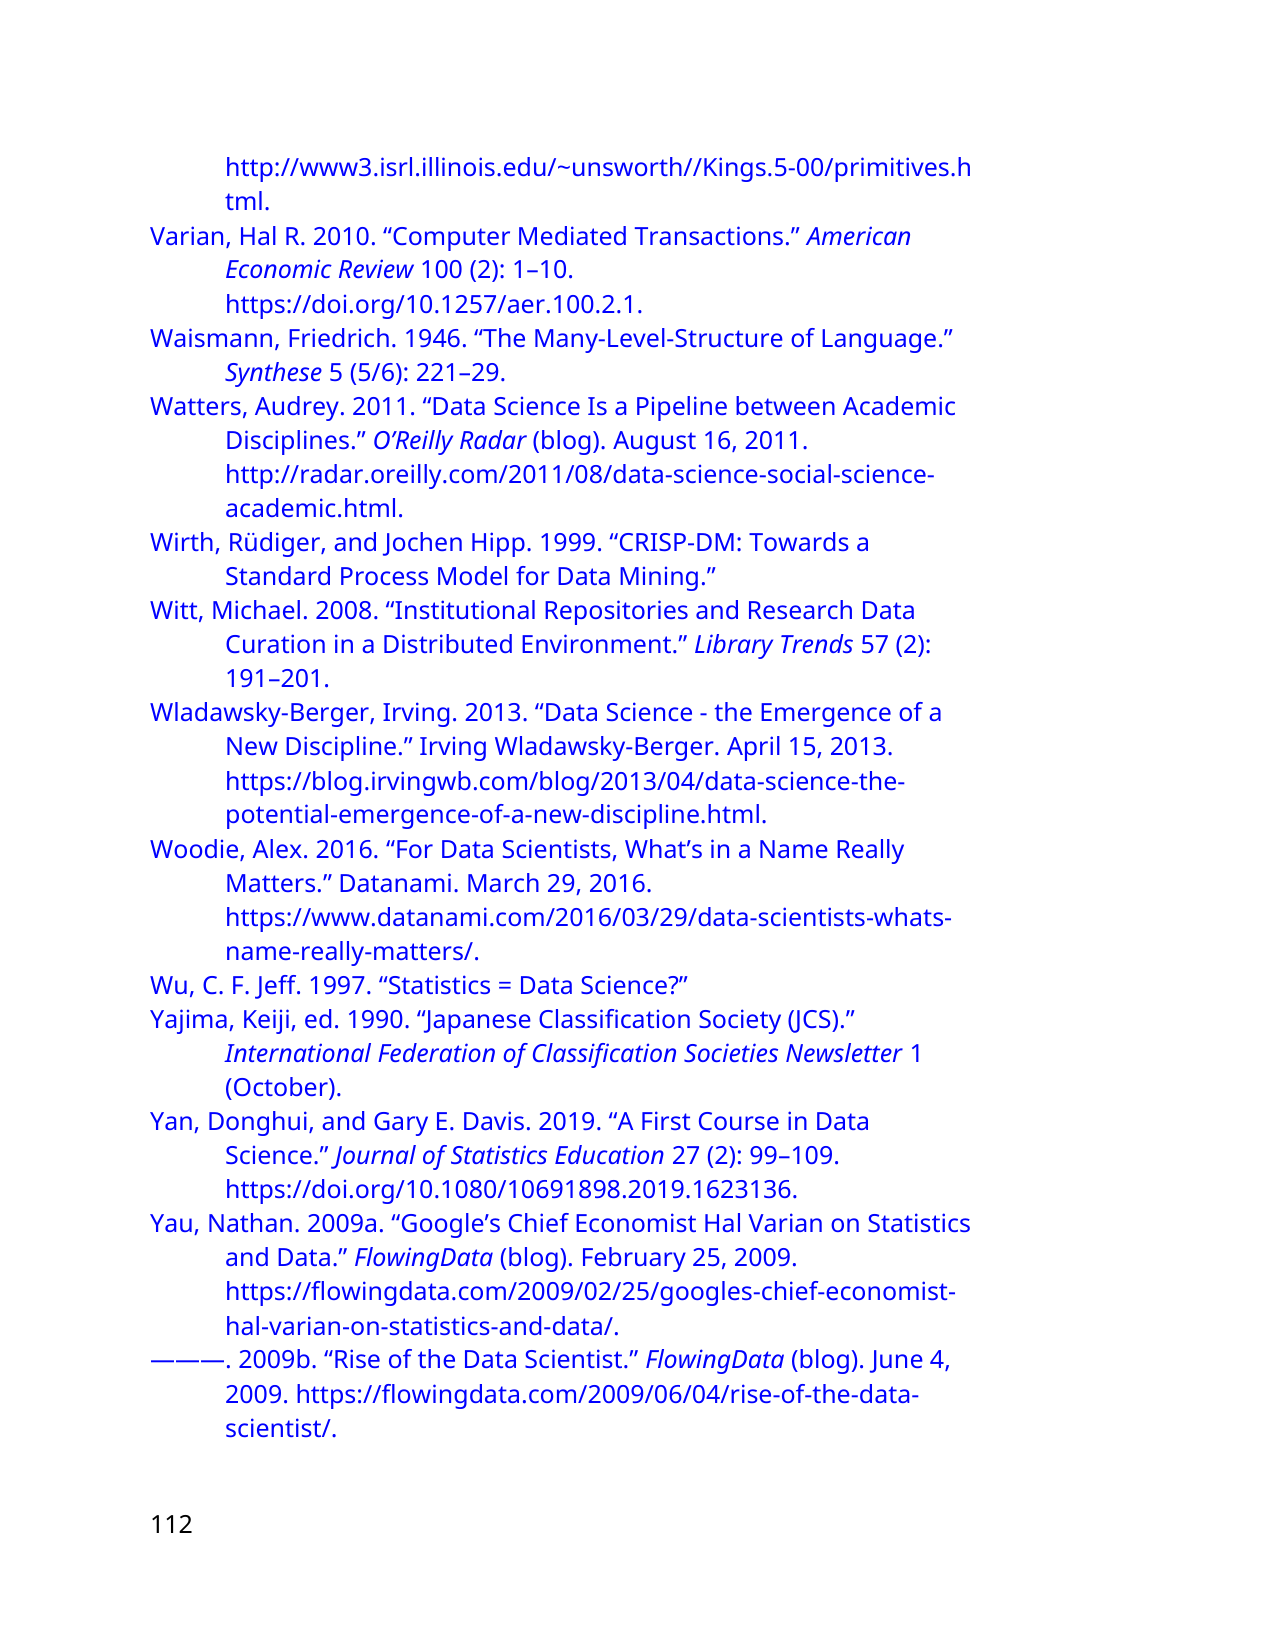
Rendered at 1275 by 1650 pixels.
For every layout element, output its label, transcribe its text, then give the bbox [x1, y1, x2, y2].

text Wladawsky-Berger, Irving. 2013. “Data Science - the Emergence of a New Discipline.” Irving Wladawsky-Berger. April 15, 2013. https://blog.irvingwb.com/blog/2013/04/data-science-the-potential-emergence-of-a-new-discipline.html. [150, 695, 975, 831]
text ———. 2009b. “Rise of the Data Scientist.” FlowingData (blog). June 4, 2009. https://flowingdata.com/2009/06/04/rise-of-the-data-scientist/. [150, 1342, 975, 1444]
text Yan, Donghui, and Gary E. Davis. 2019. “A First Course in Data Science.” Journal of Statistics Education 27 (2): 99–109. https://doi.org/10.1080/10691898.2019.1623136. [150, 1104, 975, 1206]
text Waismann, Friedrich. 1946. “The Many-Level-Structure of Language.” Synthese 5 (5/6): 221–29. [150, 320, 975, 388]
text Woodie, Alex. 2016. “For Data Scientists, What’s in a Name Really Matters.” Datanami. March 29, 2016. https://www.datanami.com/2016/03/29/data-scientists-whats-name-really-matters/. [150, 831, 975, 967]
text Wirth, Rüdiger, and Jochen Hipp. 1999. “CRISP-DM: Towards a Standard Process Model for Data Mining.” [150, 525, 975, 593]
text Yajima, Keiji, ed. 1990. “Japanese Classification Society (JCS).” International Federation of Classification Societies Newsletter 1 (October). [150, 1002, 975, 1104]
text Witt, Michael. 2008. “Institutional Repositories and Research Data Curation in a Distributed Environment.” Library Trends 57 (2): 191–201. [150, 593, 975, 695]
text Watters, Audrey. 2011. “Data Science Is a Pipeline between Academic Disciplines.” O’Reilly Radar (blog). August 16, 2011. http://radar.oreilly.com/2011/08/data-science-social-science-academic.html. [150, 388, 975, 525]
text Yau, Nathan. 2009a. “Google’s Chief Economist Hal Varian on Statistics and Data.” FlowingData (blog). February 25, 2009. https://flowingdata.com/2009/02/25/googles-chief-economist-hal-varian-on-statistics-and-data/. [150, 1206, 975, 1342]
text Wu, C. F. Jeff. 1997. “Statistics = Data Science?” [150, 967, 975, 1002]
text Varian, Hal R. 2010. “Computer Mediated Transactions.” American Economic Review 100 (2): 1–10. https://doi.org/10.1257/aer.100.2.1. [150, 218, 975, 320]
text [150, 150, 975, 218]
